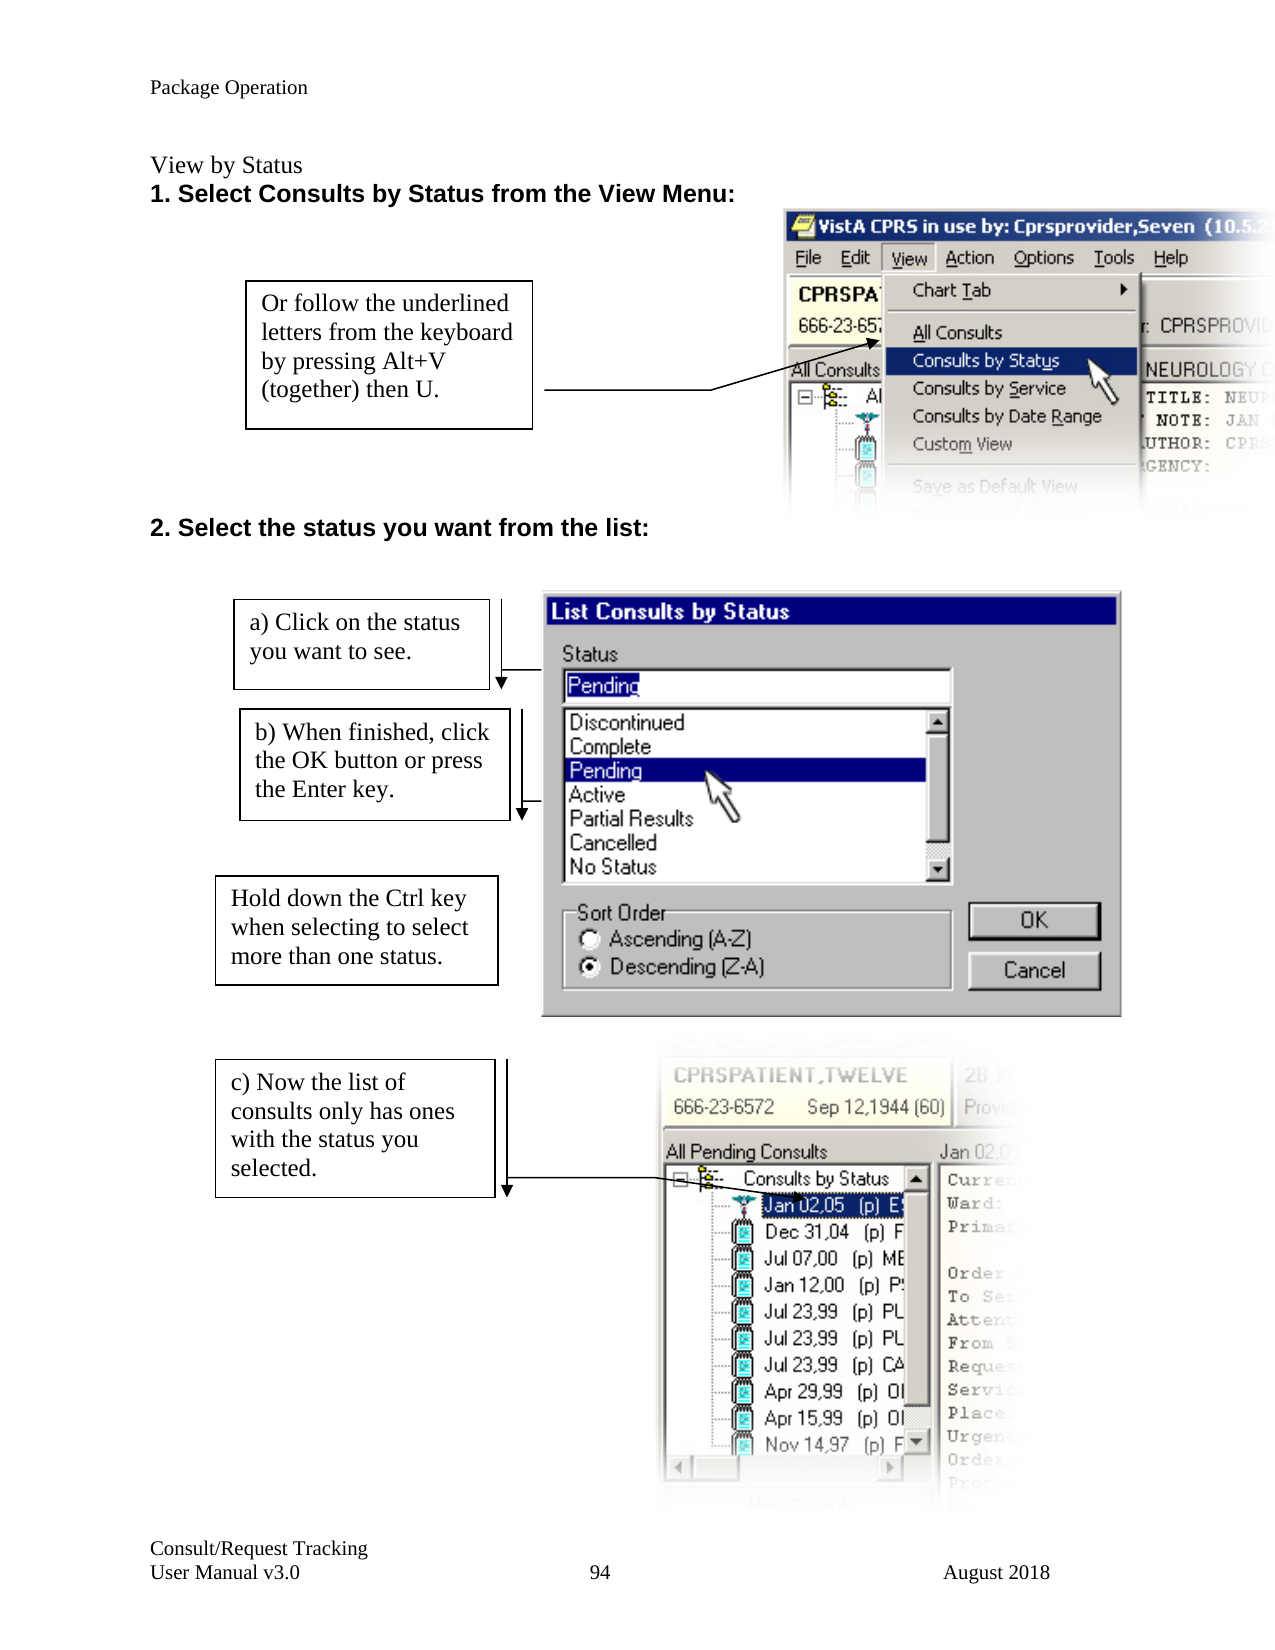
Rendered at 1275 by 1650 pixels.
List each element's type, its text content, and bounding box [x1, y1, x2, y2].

picture [782, 207, 1275, 521]
subtitle 1. Select Consults by Status from the View Menu: [150, 179, 1125, 207]
picture [655, 1032, 1030, 1517]
subtitle View by Status [150, 150, 1125, 179]
subtitle 2. Select the status you want from the list: [150, 512, 1125, 541]
picture [540, 590, 1120, 1016]
